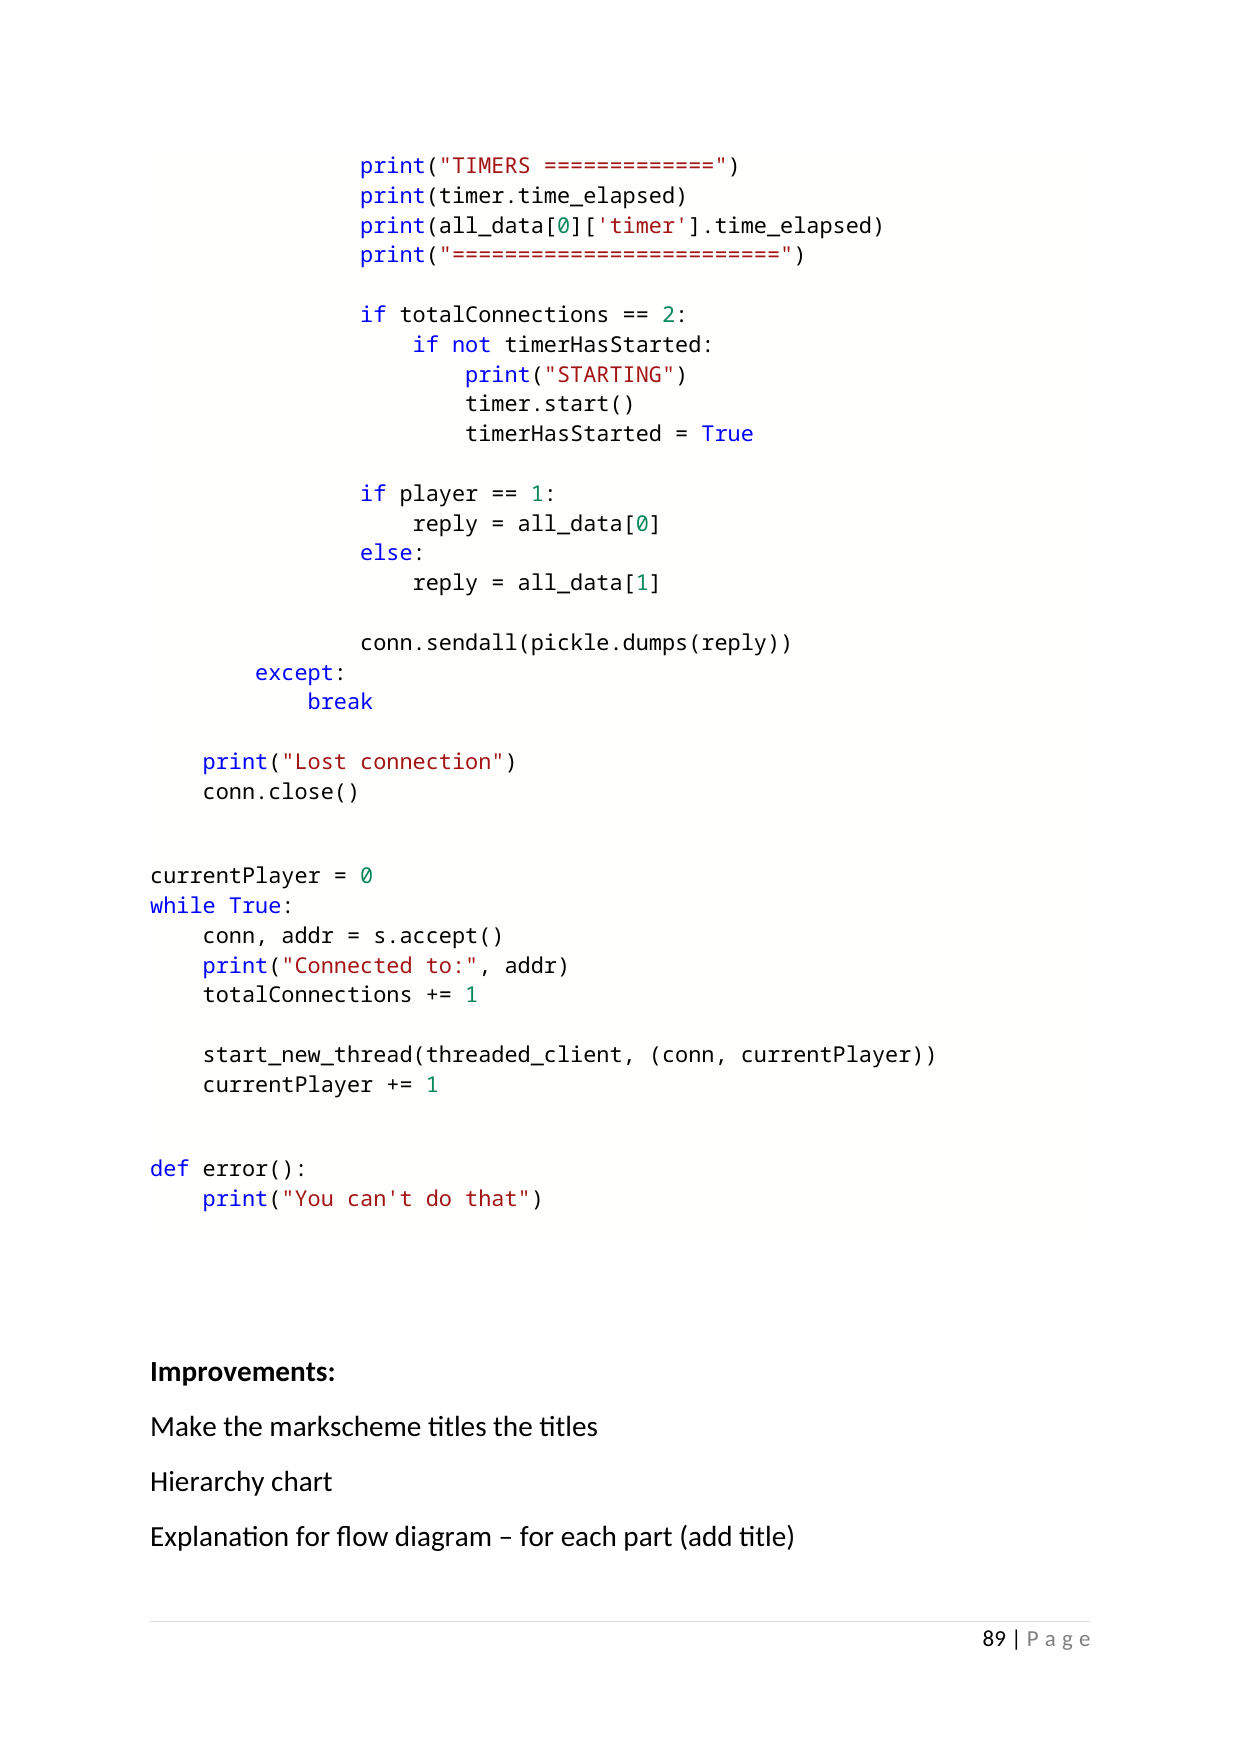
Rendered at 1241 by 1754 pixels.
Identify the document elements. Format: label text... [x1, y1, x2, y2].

text print("Lost connection") [150, 746, 1090, 776]
text reply = all_data[1] [150, 567, 1090, 597]
text Improvements: [150, 1353, 1090, 1388]
text if player == 1: [150, 478, 1090, 507]
text timer.start() [150, 388, 1090, 418]
text def error(): [150, 1153, 1090, 1183]
text while True: [150, 890, 1090, 920]
text print(timer.time_elapsed) [150, 180, 1090, 209]
text break [150, 686, 1090, 716]
text Hierarchy chart [150, 1463, 1090, 1499]
text if not timerHasStarted: [150, 329, 1090, 358]
text conn.sendall(pickle.dumps(reply)) [150, 627, 1090, 656]
text totalConnections += 1 [150, 979, 1090, 1009]
text print("STARTING") [150, 358, 1090, 388]
text except: [150, 656, 1090, 686]
text currentPlayer = 0 [150, 860, 1090, 890]
text print("=========================") [150, 239, 1090, 269]
text conn.close() [150, 776, 1090, 805]
text print("Connected to:", addr) [150, 949, 1090, 979]
text timerHasStarted = True [150, 418, 1090, 448]
text reply = all_data[0] [150, 507, 1090, 537]
text conn, addr = s.accept() [150, 920, 1090, 949]
text currentPlayer += 1 [150, 1069, 1090, 1098]
text start_new_thread(threaded_client, (conn, currentPlayer)) [150, 1039, 1090, 1069]
text print("You can't do that") [150, 1183, 1090, 1213]
text print(all_data[0]['timer'].time_elapsed) [150, 209, 1090, 239]
text Explanation for flow diagram – for each part (add title) [150, 1518, 1090, 1554]
text print("TIMERS =============") [150, 150, 1090, 180]
text else: [150, 537, 1090, 567]
text Make the markscheme titles the titles [150, 1408, 1090, 1444]
text if totalConnections == 2: [150, 299, 1090, 329]
